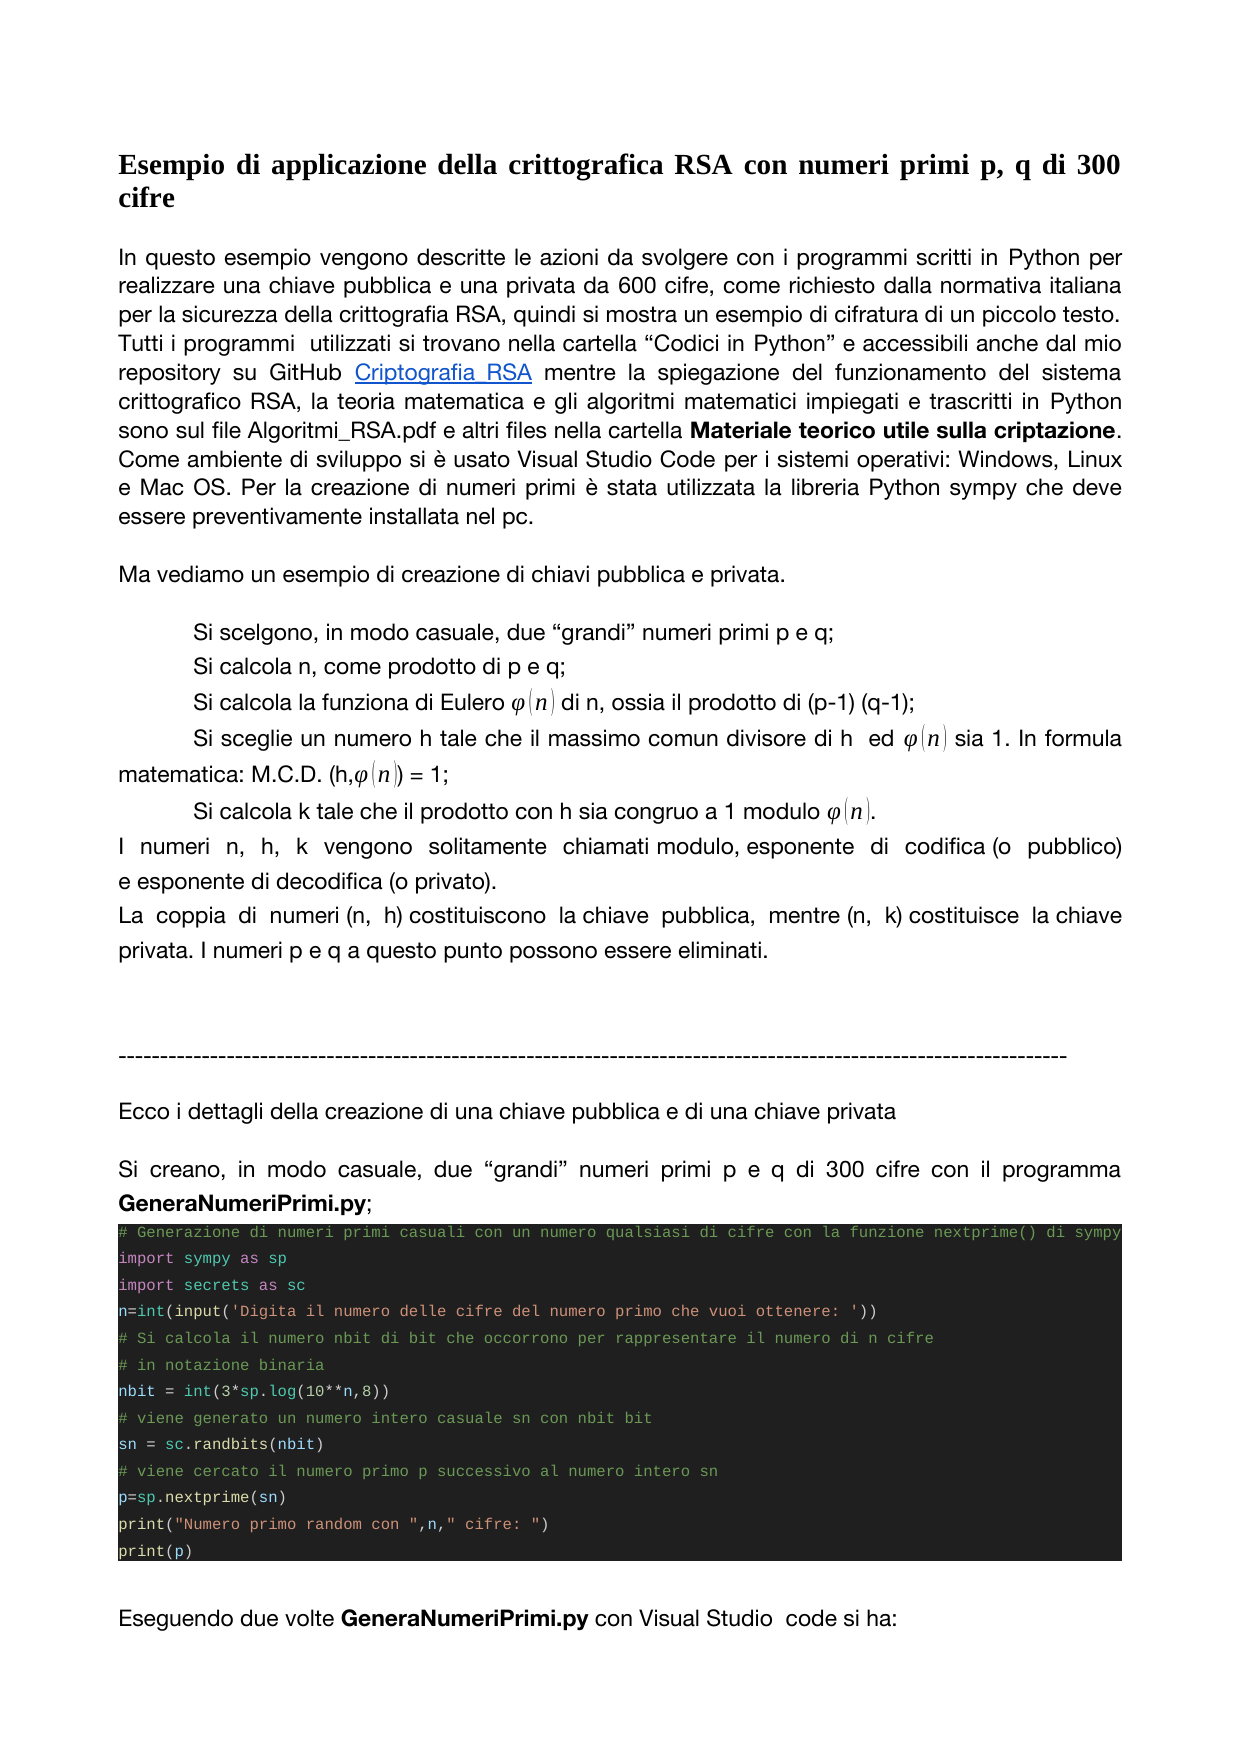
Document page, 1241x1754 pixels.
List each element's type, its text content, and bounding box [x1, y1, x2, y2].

text I numeri n, h, k vengono solitamente chiamati modulo, esponente di codifica (o pubblico) e esponente di decodifica (o privato). [118, 832, 1122, 896]
text sn = sc.randbits(nbit) [118, 1437, 1122, 1454]
text Si creano, in modo casuale, due “grandi” numeri primi p e q di 300 cifre con il programma GeneraNumeriPrimi.py; [118, 1155, 1122, 1218]
text Si sceglie un numero h tale che il massimo comun divisore di h ed sia 1. In formula matematica: M.C.D. (h,) = 1; [118, 723, 1122, 790]
text p=sp.nextprime(sn) [118, 1490, 1122, 1507]
text Ma vediamo un esempio di creazione di chiavi pubblica e privata. [118, 560, 1122, 589]
text ------------------------------------------------------------------------------------------------------------------ [118, 1040, 1122, 1068]
text print(p) [118, 1543, 1122, 1561]
text # Si calcola il numero nbit di bit che occorrono per rappresentare il numero di n cifre [118, 1330, 1122, 1348]
text In questo esempio vengono descritte le azioni da svolgere con i programmi scritti in Python per realizzare una chiave pubblica e una privata da 600 cifre, come richiesto dalla normativa italiana per la sicurezza della crittografia RSA, quindi si mostra un esempio di cifratura di un piccolo testo. Tutti i programmi utilizzati si trovano nella cartella “Codici in Python” e accessibili anche dal mio repository su GitHub Criptografia_RSA mentre la spiegazione del funzionamento del sistema crittografico RSA, la teoria matematica e gli algoritmi matematici impiegati e trascritti in Python sono sul file Algoritmi_RSA.pdf e altri files nella cartella Materiale teorico utile sulla criptazione. Come ambiente di sviluppo si è usato Visual Studio Code per i sistemi operativi: Windows, Linux e Mac OS. Per la creazione di numeri primi è stata utilizzata la libreria Python sympy che deve essere preventivamente installata nel pc. [118, 243, 1122, 531]
text Si scelgono, in modo casuale, due “grandi” numeri primi p e q; [118, 618, 1122, 647]
text # viene cercato il numero primo p successivo al numero intero sn [118, 1463, 1122, 1481]
text Ecco i dettagli della creazione di una chiave pubblica e di una chiave privata [118, 1097, 1122, 1126]
text Si calcola la funziona di Eulero di n, ossia il prodotto di (p-1) (q-1); [118, 687, 1122, 717]
text Si calcola n, come prodotto di p e q; [118, 652, 1122, 681]
text import sympy as sp [118, 1251, 1122, 1268]
text # viene generato un numero intero casuale sn con nbit bit [118, 1410, 1122, 1428]
text n=int(input('Digita il numero delle cifre del numero primo che vuoi ottenere: ')) [118, 1304, 1122, 1322]
text import secrets as sc [118, 1277, 1122, 1295]
text # Generazione di numeri primi casuali con un numero qualsiasi di cifre con la funzione nextprime() di sympy [118, 1224, 1122, 1242]
text Eseguendo due volte GeneraNumeriPrimi.py con Visual Studio code si ha: [118, 1604, 1122, 1633]
text Esempio di applicazione della crittografica RSA con numeri primi p, q di 300 cifre [118, 147, 1122, 214]
text print("Numero primo random con ",n," cifre: ") [118, 1516, 1122, 1534]
text La coppia di numeri (n, h) costituiscono la chiave pubblica, mentre (n, k) costituisce la chiave privata. I numeri p e q a questo punto possono essere eliminati. [118, 901, 1122, 965]
text Si calcola k tale che il prodotto con h sia congruo a 1 modulo . [118, 796, 1122, 827]
text # in notazione binaria [118, 1357, 1122, 1375]
text nbit = int(3*sp.log(10**n,8)) [118, 1383, 1122, 1401]
